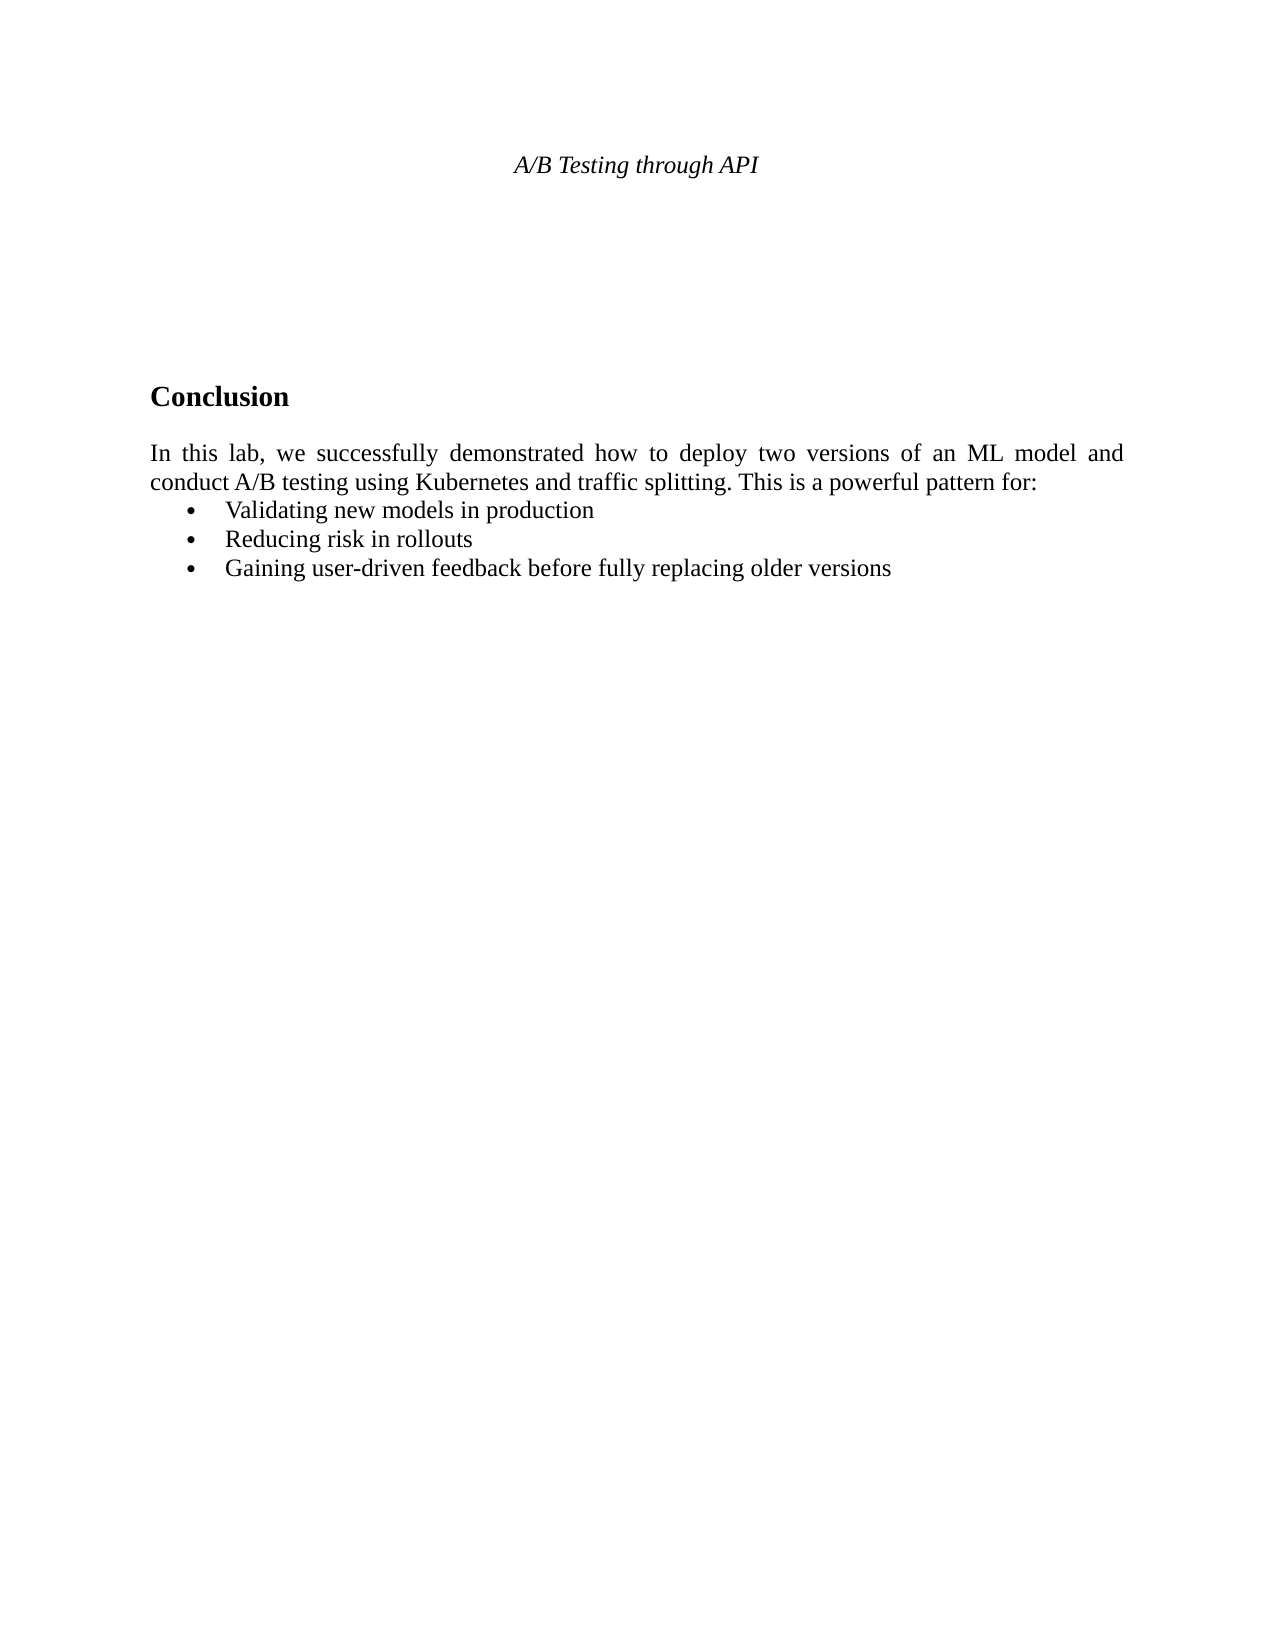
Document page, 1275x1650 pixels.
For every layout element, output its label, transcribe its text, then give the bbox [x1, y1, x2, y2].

text In this lab, we successfully demonstrated how to deploy two versions of an ML model and conduct A/B testing using Kubernetes and traffic splitting. This is a powerful pattern for: [150, 438, 1125, 495]
text Conclusion [150, 379, 1125, 413]
text A/B Testing through API [150, 150, 1125, 179]
list Gaining user-driven feedback before fully replacing older versions [187, 553, 1125, 582]
list Reducing risk in rollouts [187, 524, 1125, 553]
list Validating new models in production [187, 495, 1125, 524]
